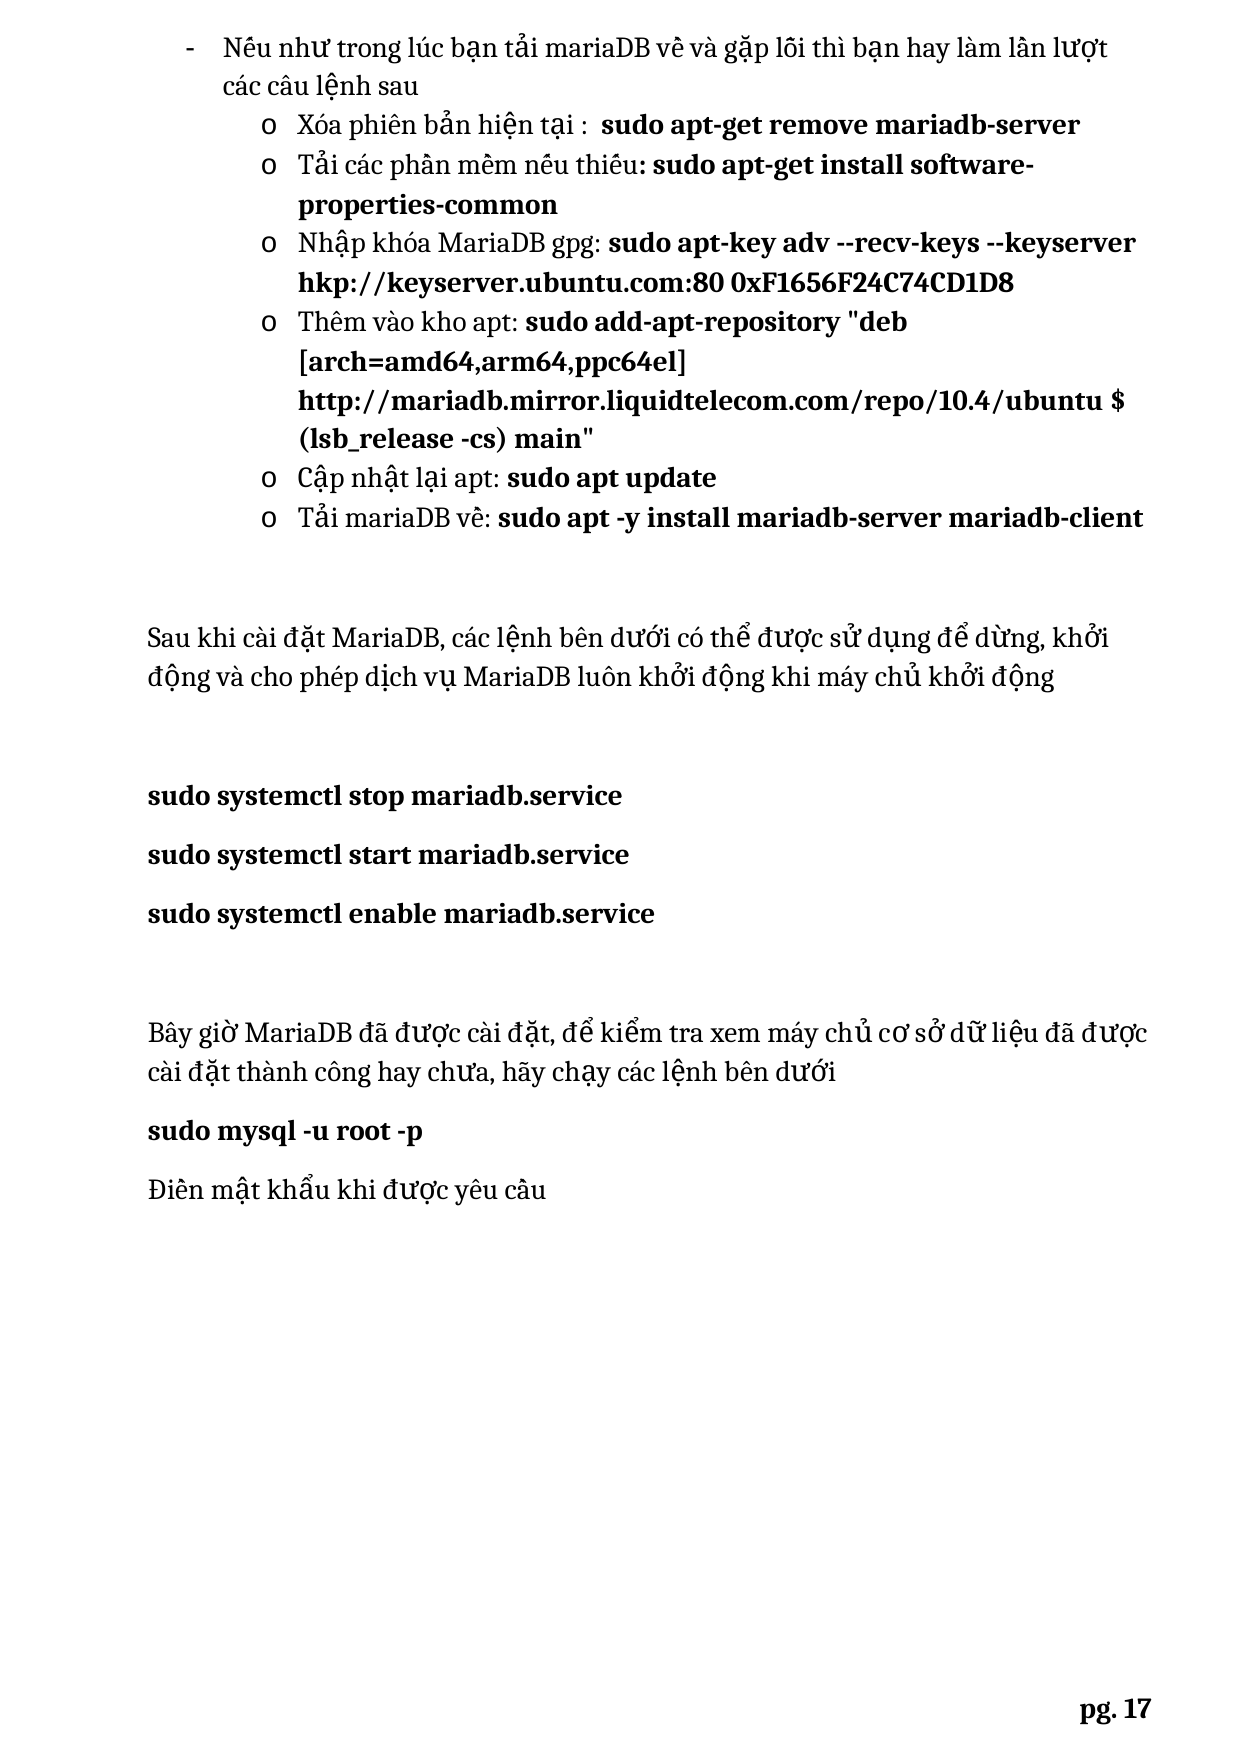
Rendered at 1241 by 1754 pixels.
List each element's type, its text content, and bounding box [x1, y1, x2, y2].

list Thêm vào kho apt: sudo add-apt-repository "deb [arch=amd64,arm64,ppc64el] http://mariadb.mirror.liquidtelecom.com/repo/10.4/ubuntu $(lsb_release -cs) main" [260, 305, 1152, 456]
text sudo systemctl enable mariadb.service [148, 897, 1152, 931]
list Xóa phiên bản hiện tại : sudo apt-get remove mariadb-server [260, 108, 1152, 143]
text sudo systemctl start mariadb.service [148, 838, 1152, 872]
text Điền mật khẩu khi được yêu cầu [148, 1173, 1152, 1207]
list Tải mariaDB về: sudo apt -y install mariadb-server mariadb-client [260, 501, 1152, 536]
text Sau khi cài đặt MariaDB, các lệnh bên dưới có thể được sử dụng để dừng, khởi động và cho phép dịch vụ MariaDB luôn khởi động khi máy chủ khởi động [148, 621, 1152, 693]
list Nếu như trong lúc bạn tải mariaDB về và gặp lỗi thì bạn hay làm lần lượt các câu lệnh sau [185, 29, 1152, 103]
list Cập nhật lại apt: sudo apt update [260, 461, 1152, 496]
list Nhập khóa MariaDB gpg: sudo apt-key adv --recv-keys --keyserver hkp://keyserver.ubuntu.com:80 0xF1656F24C74CD1D8 [260, 227, 1152, 300]
text Bây giờ MariaDB đã được cài đặt, để kiểm tra xem máy chủ cơ sở dữ liệu đã được cài đặt thành công hay chưa, hãy chạy các lệnh bên dưới [148, 1016, 1152, 1088]
text sudo mysql -u root -p [148, 1114, 1152, 1148]
text sudo systemctl stop mariadb.service [148, 779, 1152, 812]
list Tải các phần mềm nếu thiếu: sudo apt-get install software-properties-common [260, 148, 1152, 222]
